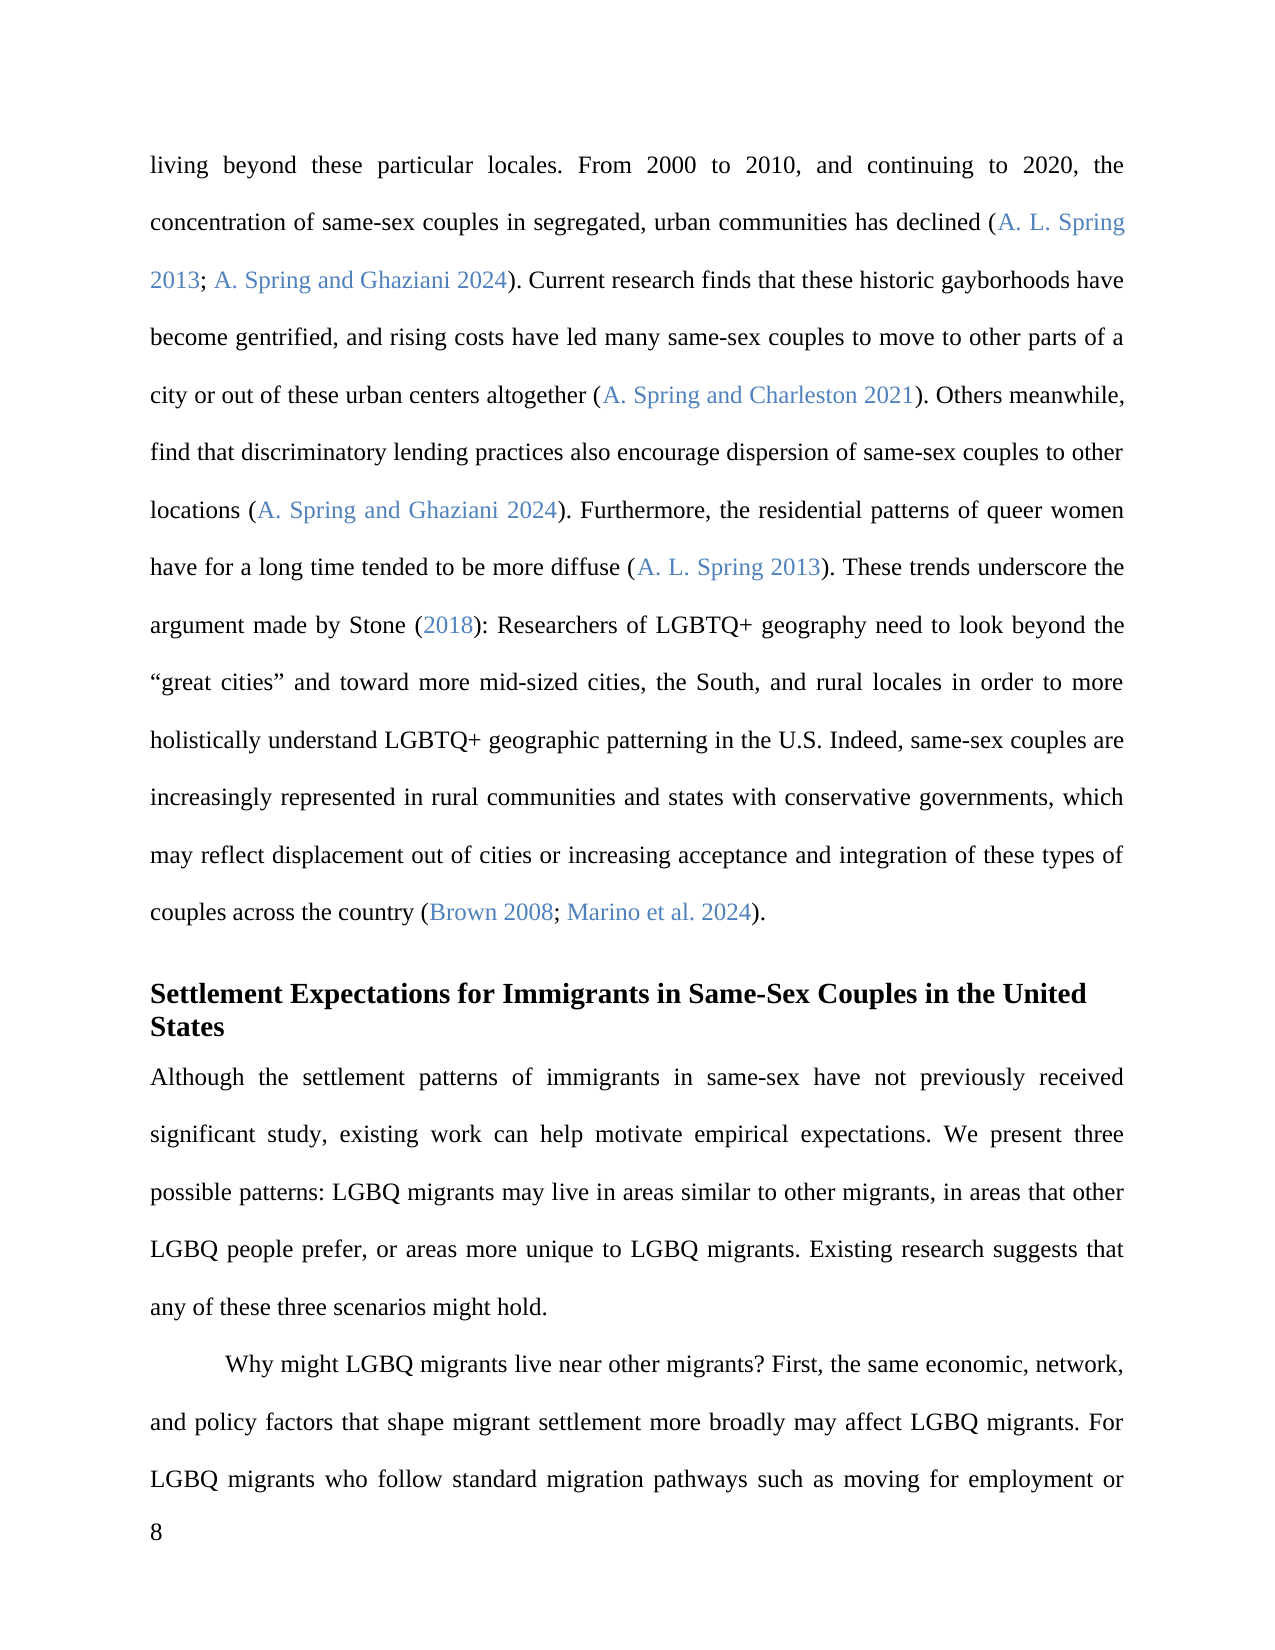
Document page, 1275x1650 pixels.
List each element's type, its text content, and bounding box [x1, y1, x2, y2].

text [150, 150, 1125, 926]
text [150, 1349, 1125, 1493]
text Although the settlement patterns of immigrants in same-sex have not previously received significant study, existing work can help motivate empirical expectations. We present three possible patterns: LGBQ migrants may live in areas similar to other migrants, in areas that other LGBQ people prefer, or areas more unique to LGBQ migrants. Existing research suggests that any of these three scenarios might hold. [150, 1062, 1125, 1320]
subtitle Settlement Expectations for Immigrants in Same-Sex Couples in the United States [150, 976, 1125, 1043]
